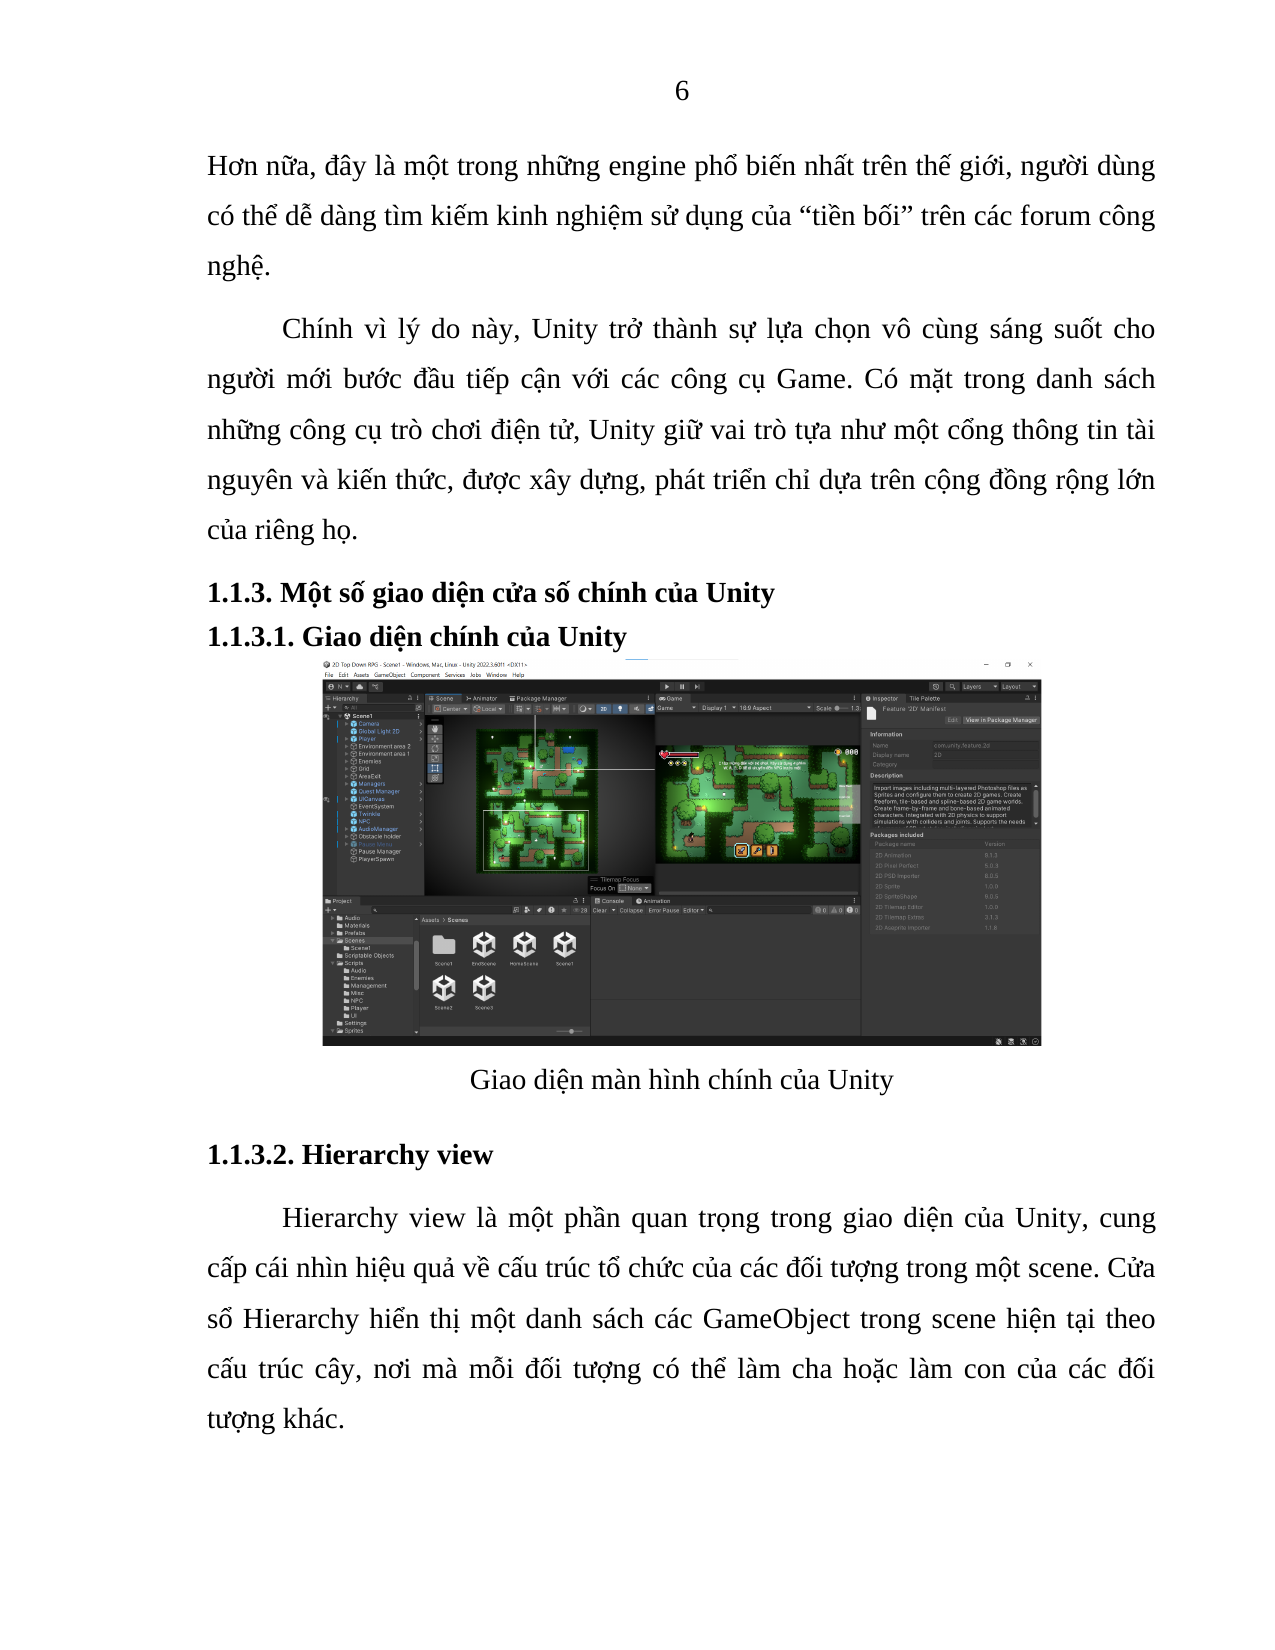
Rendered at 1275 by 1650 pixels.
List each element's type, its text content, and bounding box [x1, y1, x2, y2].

text Hierarchy view là một phần quan trọng trong giao diện của Unity, cung cấp cái nhìn hiệu quả về cấu trúc tổ chức của các đối tượng trong một scene. Cửa sổ Hierarchy hiển thị một danh sách các GameObject trong scene hiện tại theo cấu trúc cây, nơi mà mỗi đối tượng có thể làm cha hoặc làm con của các đối tượng khác. [207, 1200, 1157, 1435]
text 1.1.3.2. Hierarchy view [207, 1137, 1157, 1171]
picture [322, 659, 1042, 1046]
subtitle 1.1.3.1. Giao diện chính của Unity [207, 619, 1157, 653]
text Giao diện màn hình chính của Unity [207, 1062, 1157, 1096]
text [207, 148, 1157, 282]
text Chính vì lý do này, Unity trở thành sự lựa chọn vô cùng sáng suốt cho người mới bước đầu tiếp cận với các công cụ Game. Có mặt trong danh sách những công cụ trò chơi điện tử, Unity giữ vai trò tựa như một cổng thông tin tài nguyên và kiến thức, được xây dựng, phát triển chỉ dựa trên cộng đồng rộng lớn của riêng họ. [207, 311, 1157, 546]
subtitle 1.1.3. Một số giao diện cửa số chính của Unity [207, 575, 1157, 609]
